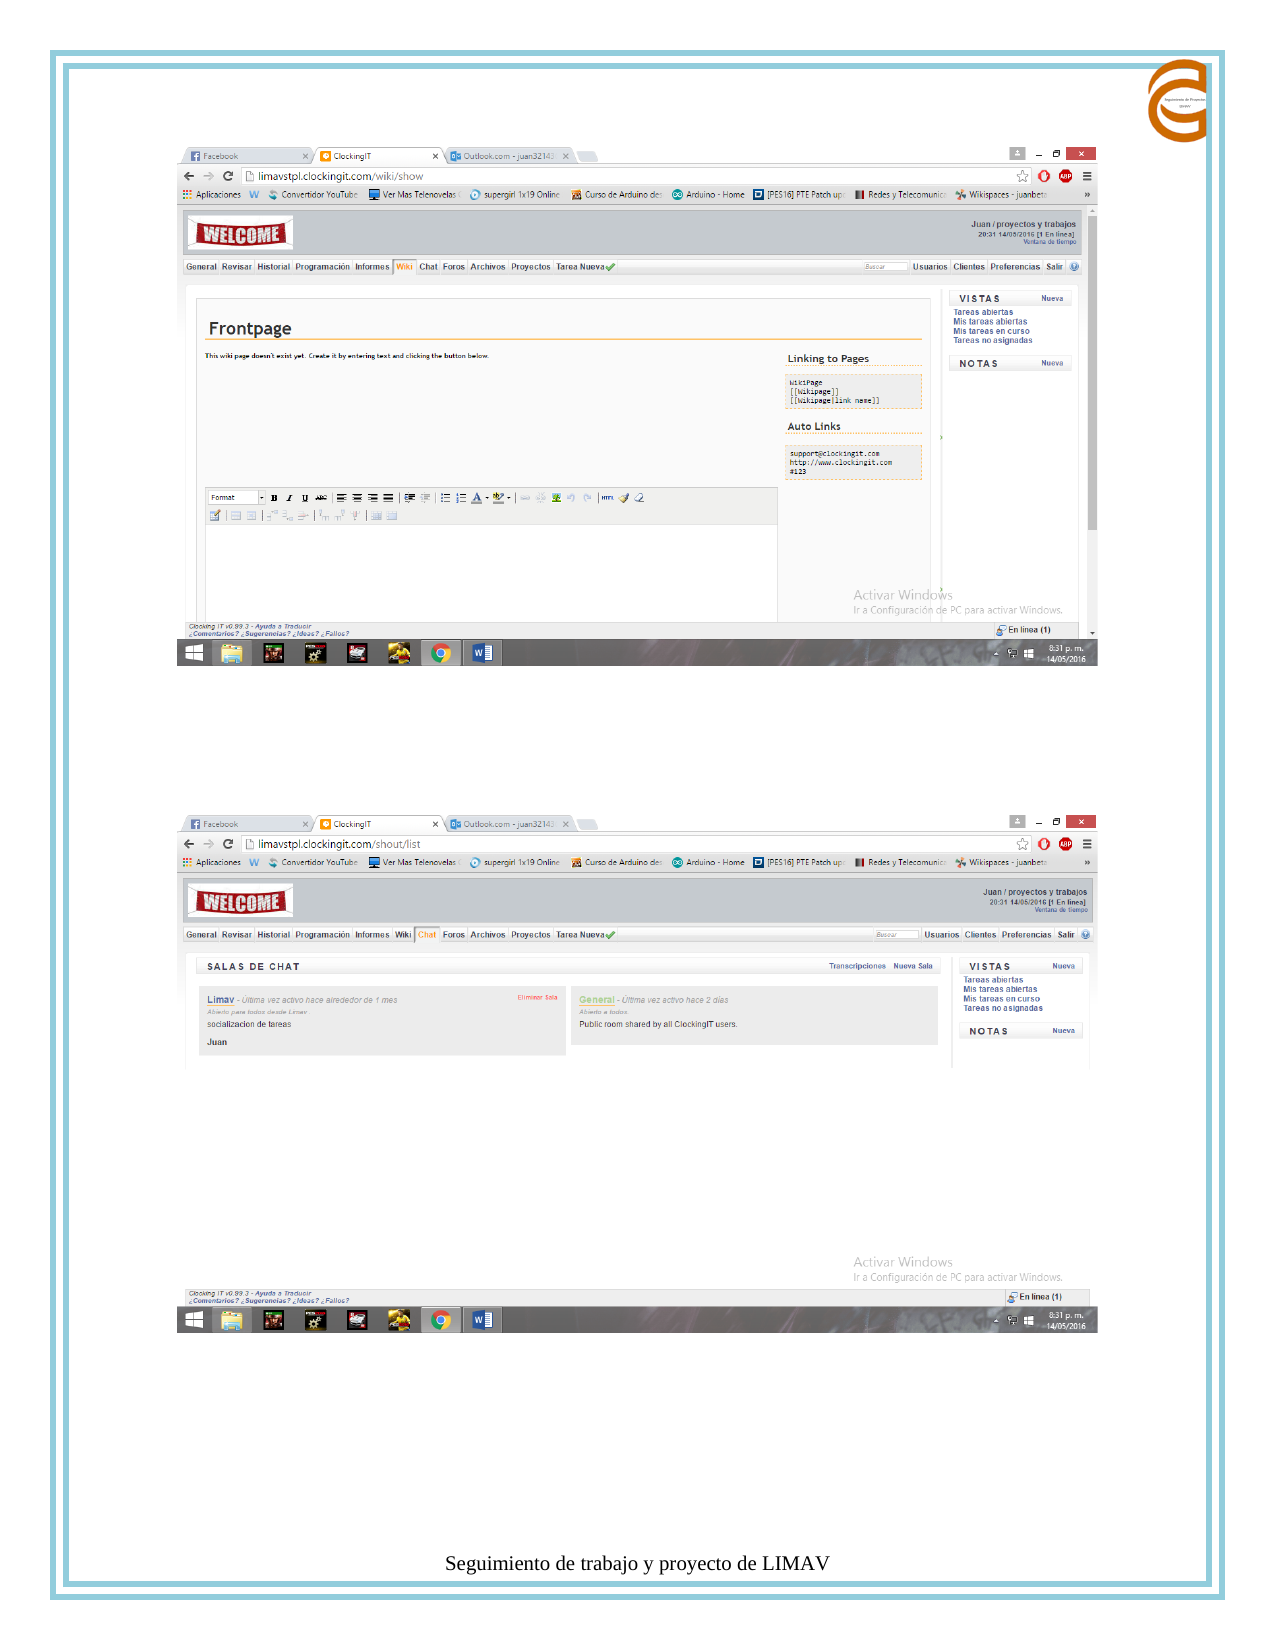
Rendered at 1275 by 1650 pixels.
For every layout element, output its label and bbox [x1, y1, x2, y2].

picture [177, 815, 1098, 1333]
picture [1138, 56, 1218, 144]
picture [177, 147, 1098, 666]
